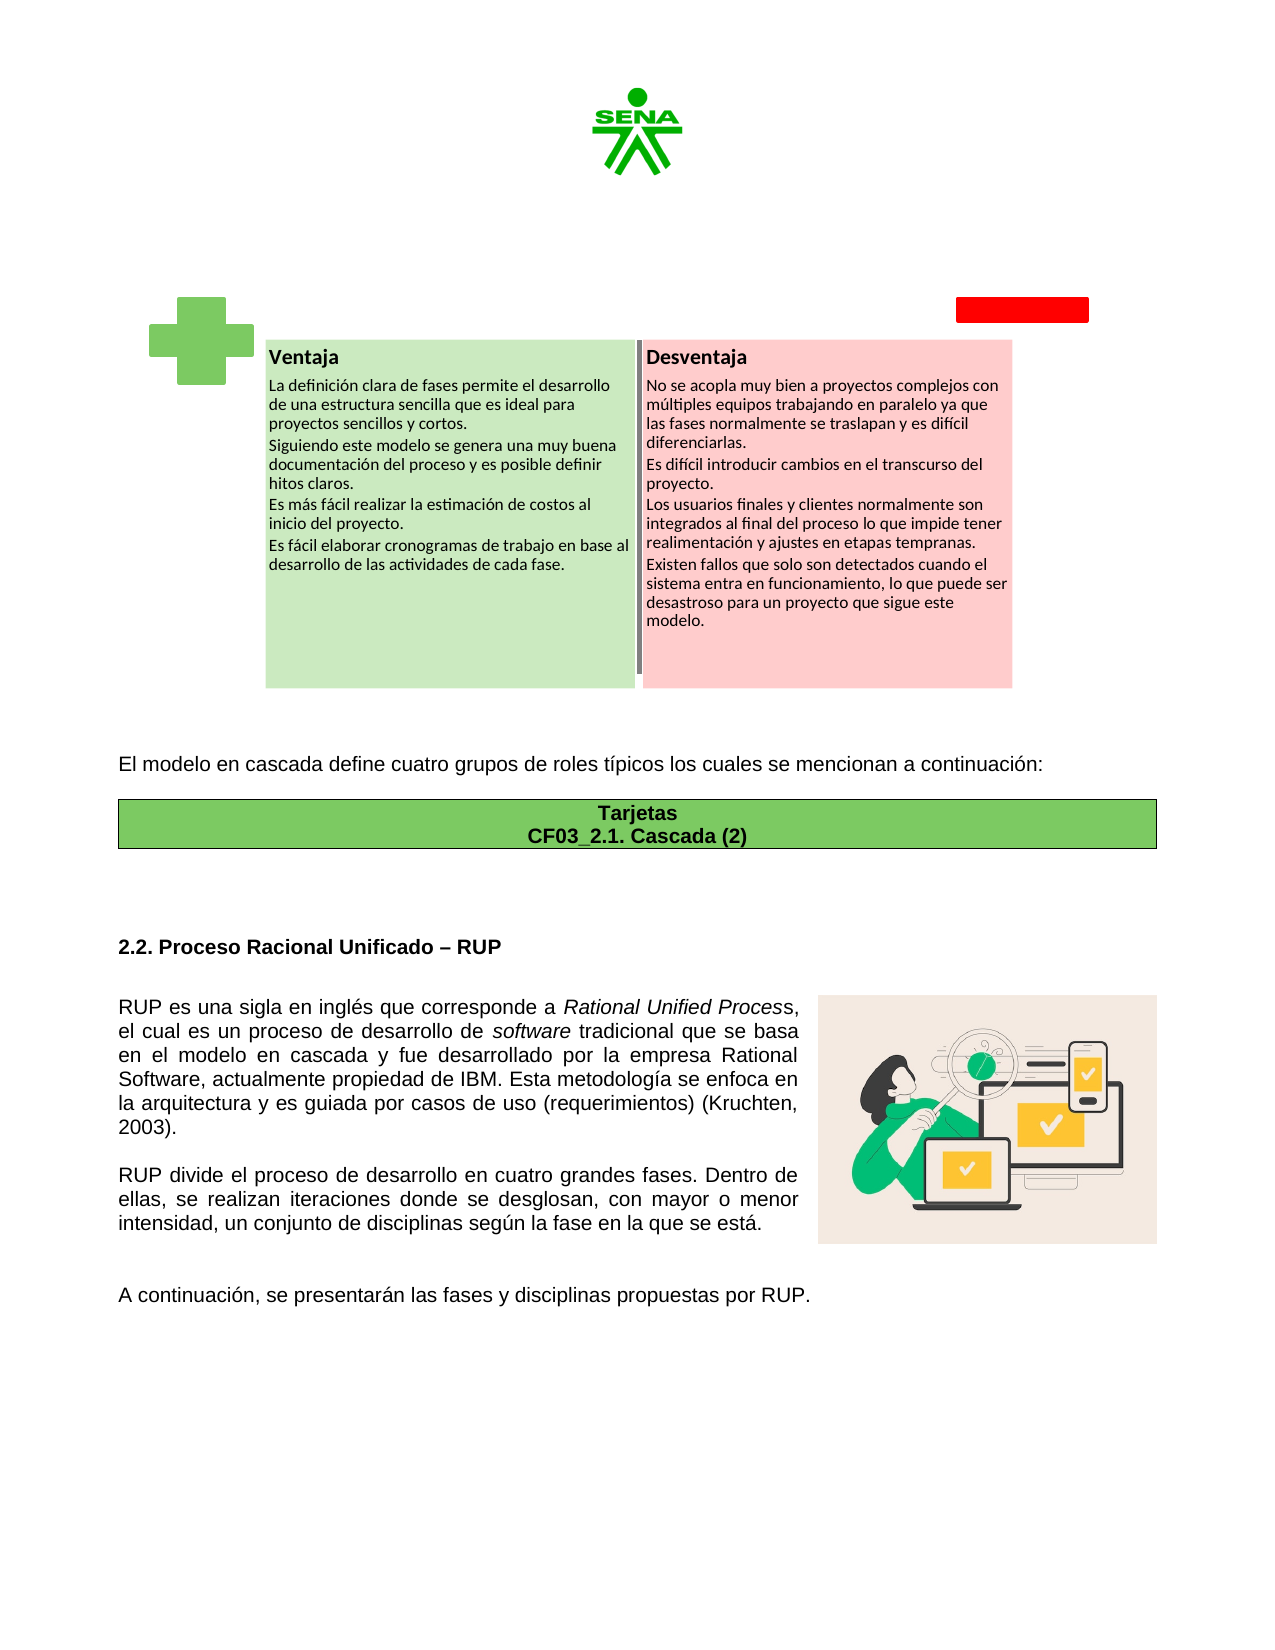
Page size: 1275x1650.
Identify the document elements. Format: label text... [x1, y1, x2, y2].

subtitle 2.2. Proceso Racional Unificado – RUP [118, 935, 1157, 959]
picture [592, 87, 683, 176]
picture [818, 995, 1157, 1244]
table_header Tarjetas CF03_2.1. Cascada (2) [119, 800, 1156, 848]
text El modelo en cascada define cuatro grupos de roles típicos los cuales se mencionan a continuación: [118, 751, 1157, 775]
text A continuación, se presentarán las fases y disciplinas propuestas por RUP. [118, 1283, 1157, 1307]
text RUP es una sigla en inglés que corresponde a Rational Unified Process, el cual es un proceso de desarrollo de software tradicional que se basa en el modelo en cascada y fue desarrollado por la empresa Rational Software, actualmente propiedad de IBM. Esta metodología se enfoca en la arquitectura y es guiada por casos de uso (requerimientos) (Kruchten, 2003). [118, 995, 818, 1139]
text RUP divide el proceso de desarrollo en cuatro grandes fases. Dentro de ellas, se realizan iteraciones donde se desglosan, con mayor o menor intensidad, un conjunto de disciplinas según la fase en la que se está. [118, 1163, 818, 1235]
